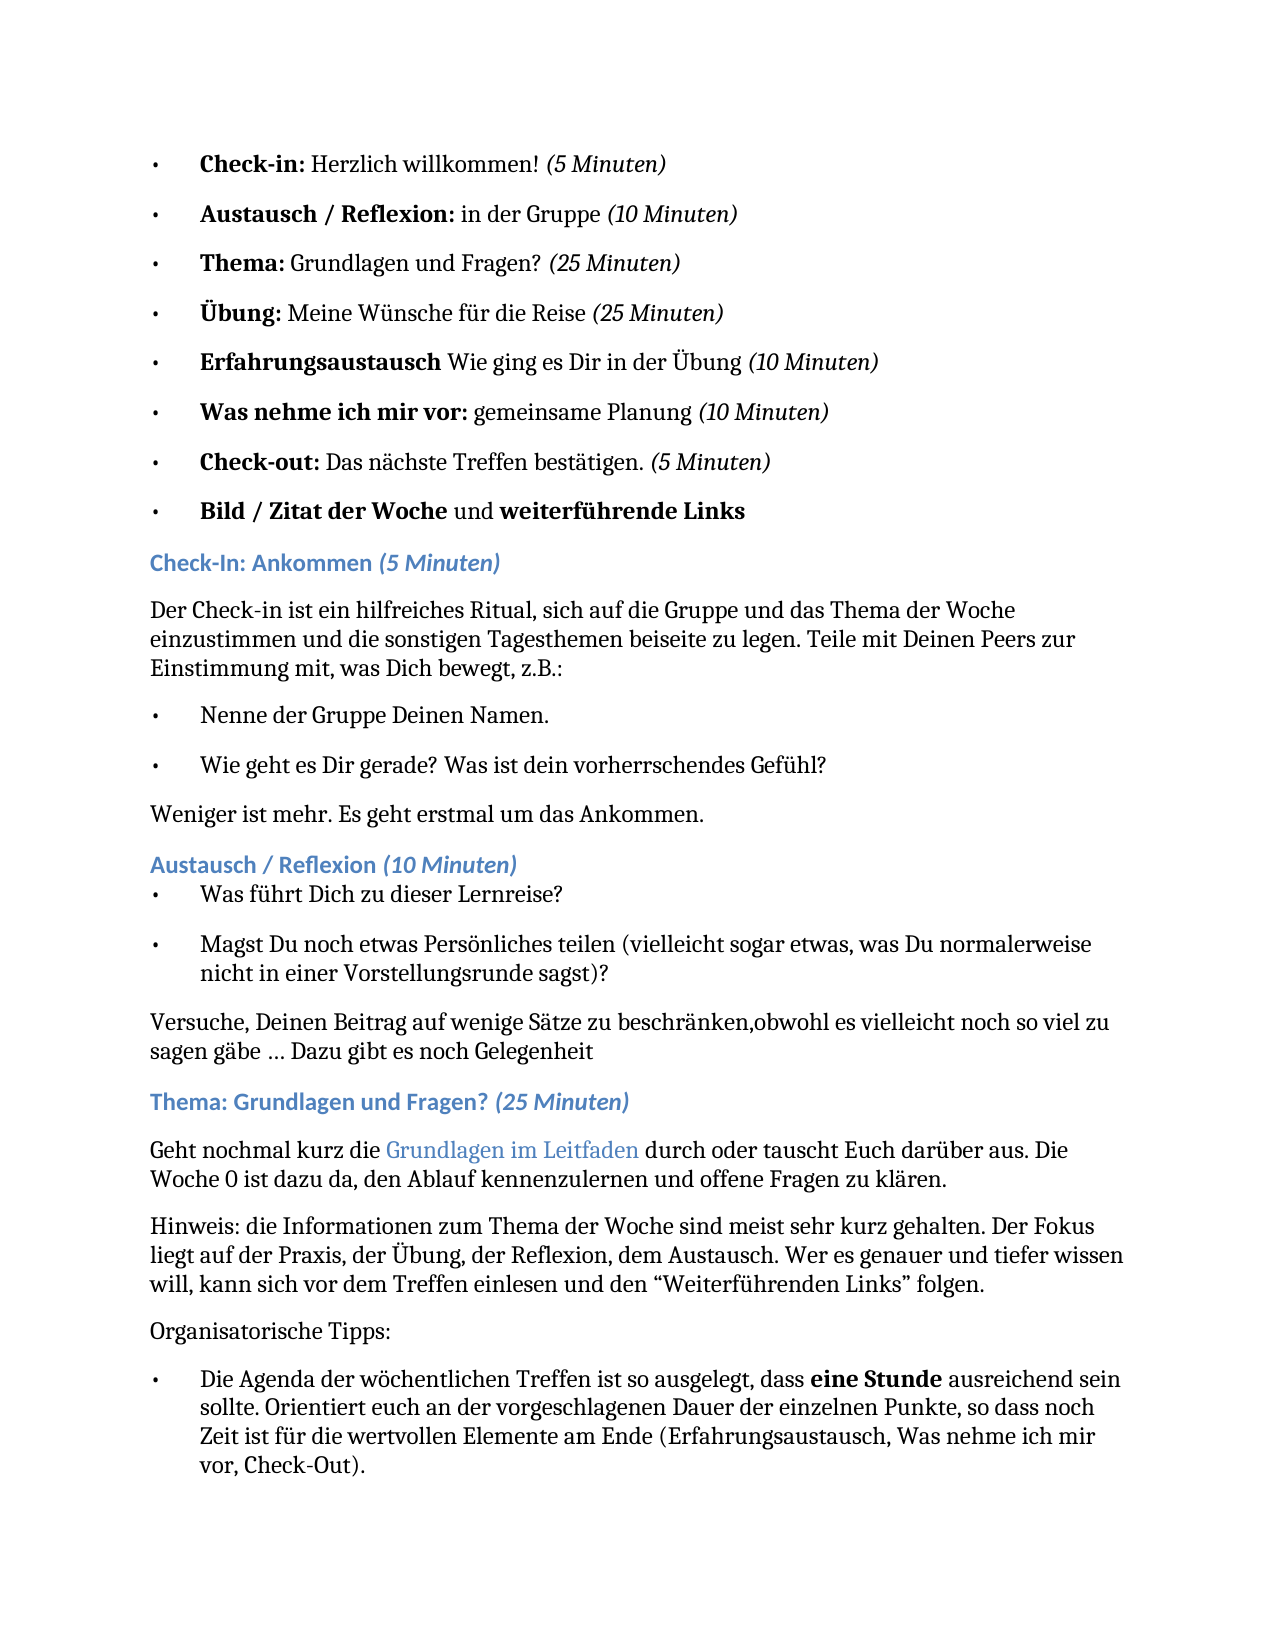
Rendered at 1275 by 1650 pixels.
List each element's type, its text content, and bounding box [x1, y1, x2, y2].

list Übung: Meine Wünsche für die Reise (25 Minuten) [150, 299, 1125, 327]
subtitle Thema: Grundlagen und Fragen? (25 Minuten) [150, 1086, 1125, 1117]
list Check-in: Herzlich willkommen! (5 Minuten) [150, 150, 1125, 179]
list Magst Du noch etwas Persönliches teilen (vielleicht sogar etwas, was Du normalerweise nicht in einer Vorstellungsrunde sagst)? [150, 930, 1125, 987]
text Der Check-in ist ein hilfreiches Ritual, sich auf die Gruppe und das Thema der Woche einzustimmen und die sonstigen Tagesthemen beiseite zu legen. Teile mit Deinen Peers zur Einstimmung mit, was Dich bewegt, z.B.: [150, 596, 1125, 682]
list Was führt Dich zu dieser Lernreise? [150, 880, 1125, 909]
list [150, 1364, 1125, 1479]
text Geht nochmal kurz die Grundlagen im Leitfaden durch oder tauscht Euch darüber aus. Die Woche 0 ist dazu da, den Ablauf kennenzulernen und offene Fragen zu klären. [150, 1136, 1125, 1193]
text Versuche, Deinen Beitrag auf wenige Sätze zu beschränken,obwohl es vielleicht noch so viel zu sagen gäbe … Dazu gibt es noch Gelegenheit [150, 1008, 1125, 1066]
list Was nehme ich mir vor: gemeinsame Planung (10 Minuten) [150, 398, 1125, 427]
text Weniger ist mehr. Es geht erstmal um das Ankommen. [150, 800, 1125, 829]
list Wie geht es Dir gerade? Was ist dein vorherrschendes Gefühl? [150, 751, 1125, 779]
list Thema: Grundlagen und Fragen? (25 Minuten) [150, 249, 1125, 278]
text Organisatorische Tipps: [150, 1317, 1125, 1346]
subtitle Austausch / Reflexion (10 Minuten) [150, 850, 1125, 880]
list Bild / Zitat der Woche und weiterführende Links [150, 497, 1125, 526]
text Hinweis: die Informationen zum Thema der Woche sind meist sehr kurz gehalten. Der Fokus liegt auf der Praxis, der Übung, der Reflexion, dem Austausch. Wer es genauer und tiefer wissen will, kann sich vor dem Treffen einlesen und den “Weiterführenden Links” folgen. [150, 1212, 1125, 1298]
list Nenne der Gruppe Deinen Namen. [150, 701, 1125, 730]
list Erfahrungsaustausch Wie ging es Dir in der Übung (10 Minuten) [150, 348, 1125, 377]
list Austausch / Reflexion: in der Gruppe (10 Minuten) [150, 199, 1125, 228]
subtitle Check-In: Ankommen (5 Minuten) [150, 547, 1125, 577]
list Check-out: Das nächste Treffen bestätigen. (5 Minuten) [150, 447, 1125, 476]
